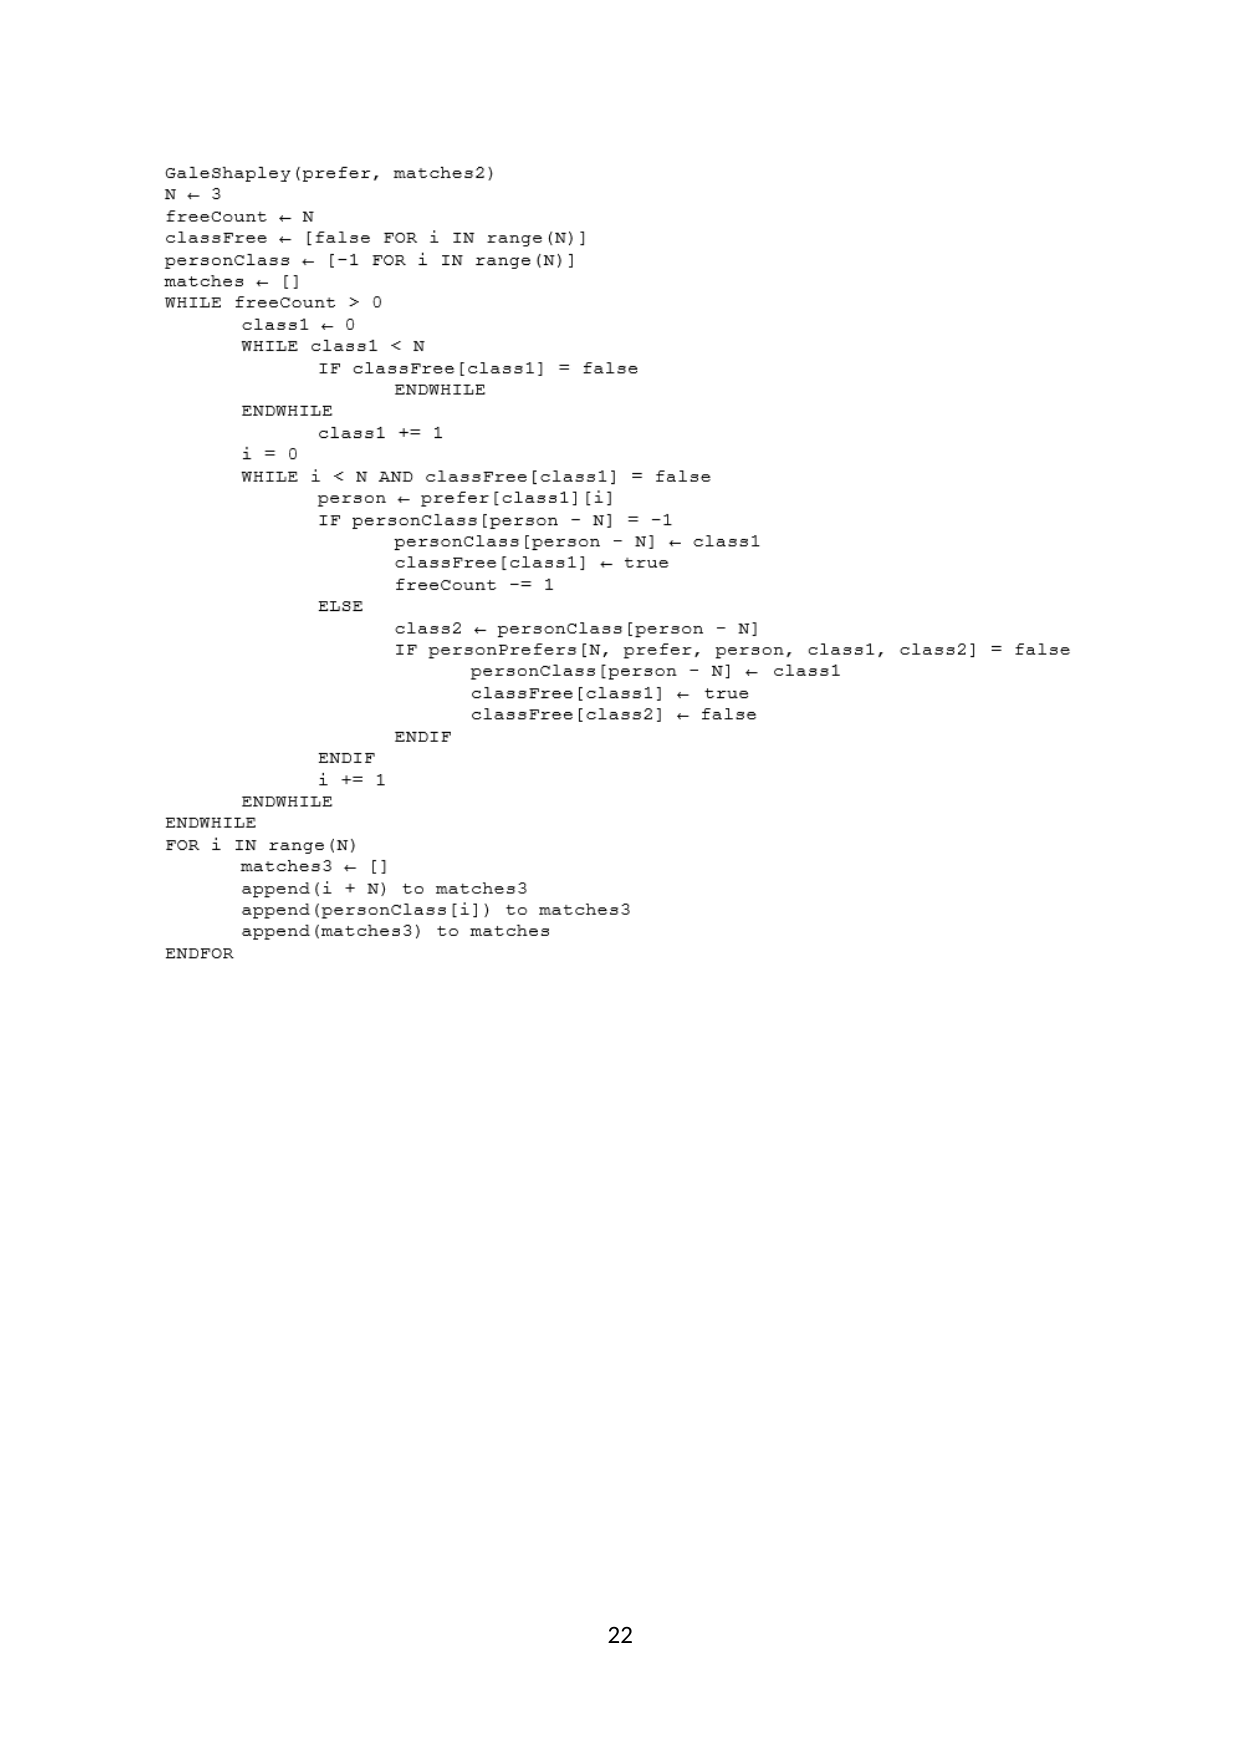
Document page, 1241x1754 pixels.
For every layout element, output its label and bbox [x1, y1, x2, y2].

picture [150, 150, 1089, 963]
